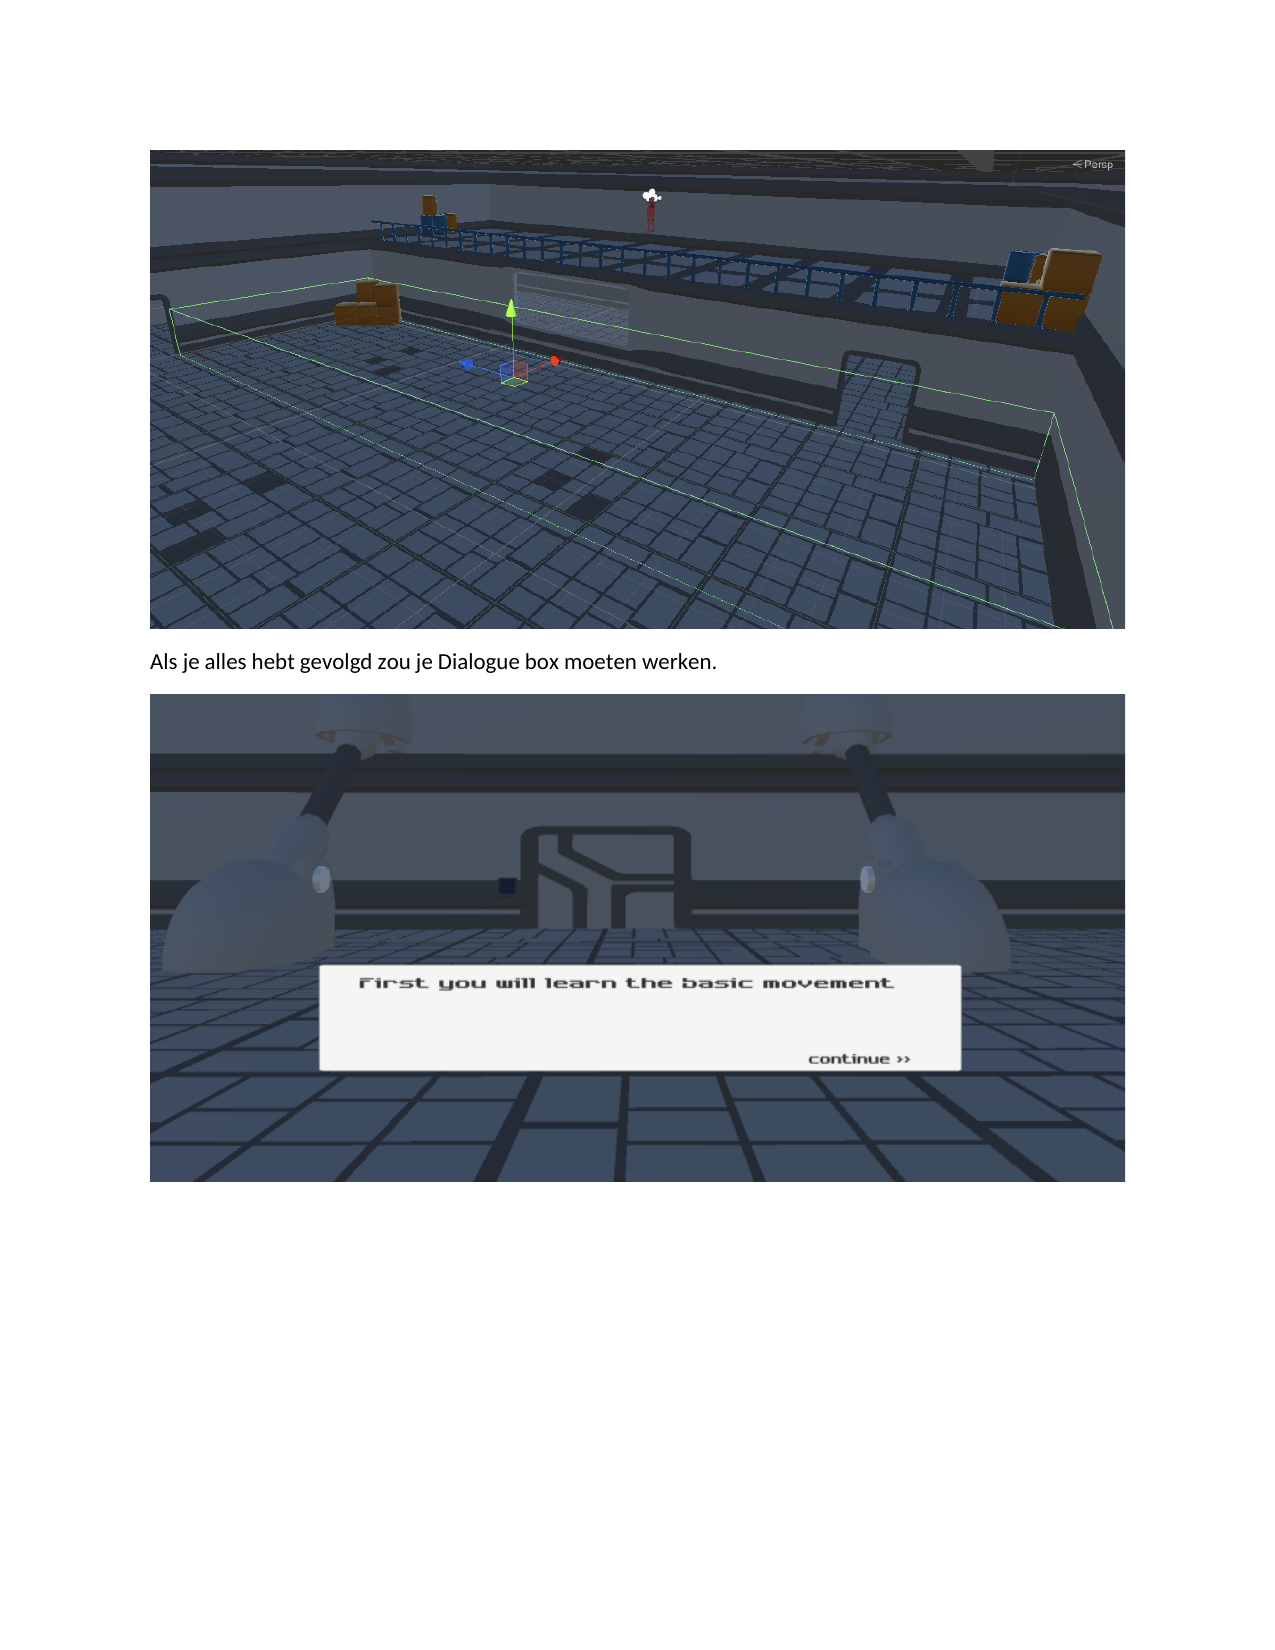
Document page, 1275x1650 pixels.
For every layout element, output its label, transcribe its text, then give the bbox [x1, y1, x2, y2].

picture [150, 150, 1125, 629]
text Als je alles hebt gevolgd zou je Dialogue box moeten werken. [150, 647, 1125, 675]
picture [150, 694, 1125, 1182]
